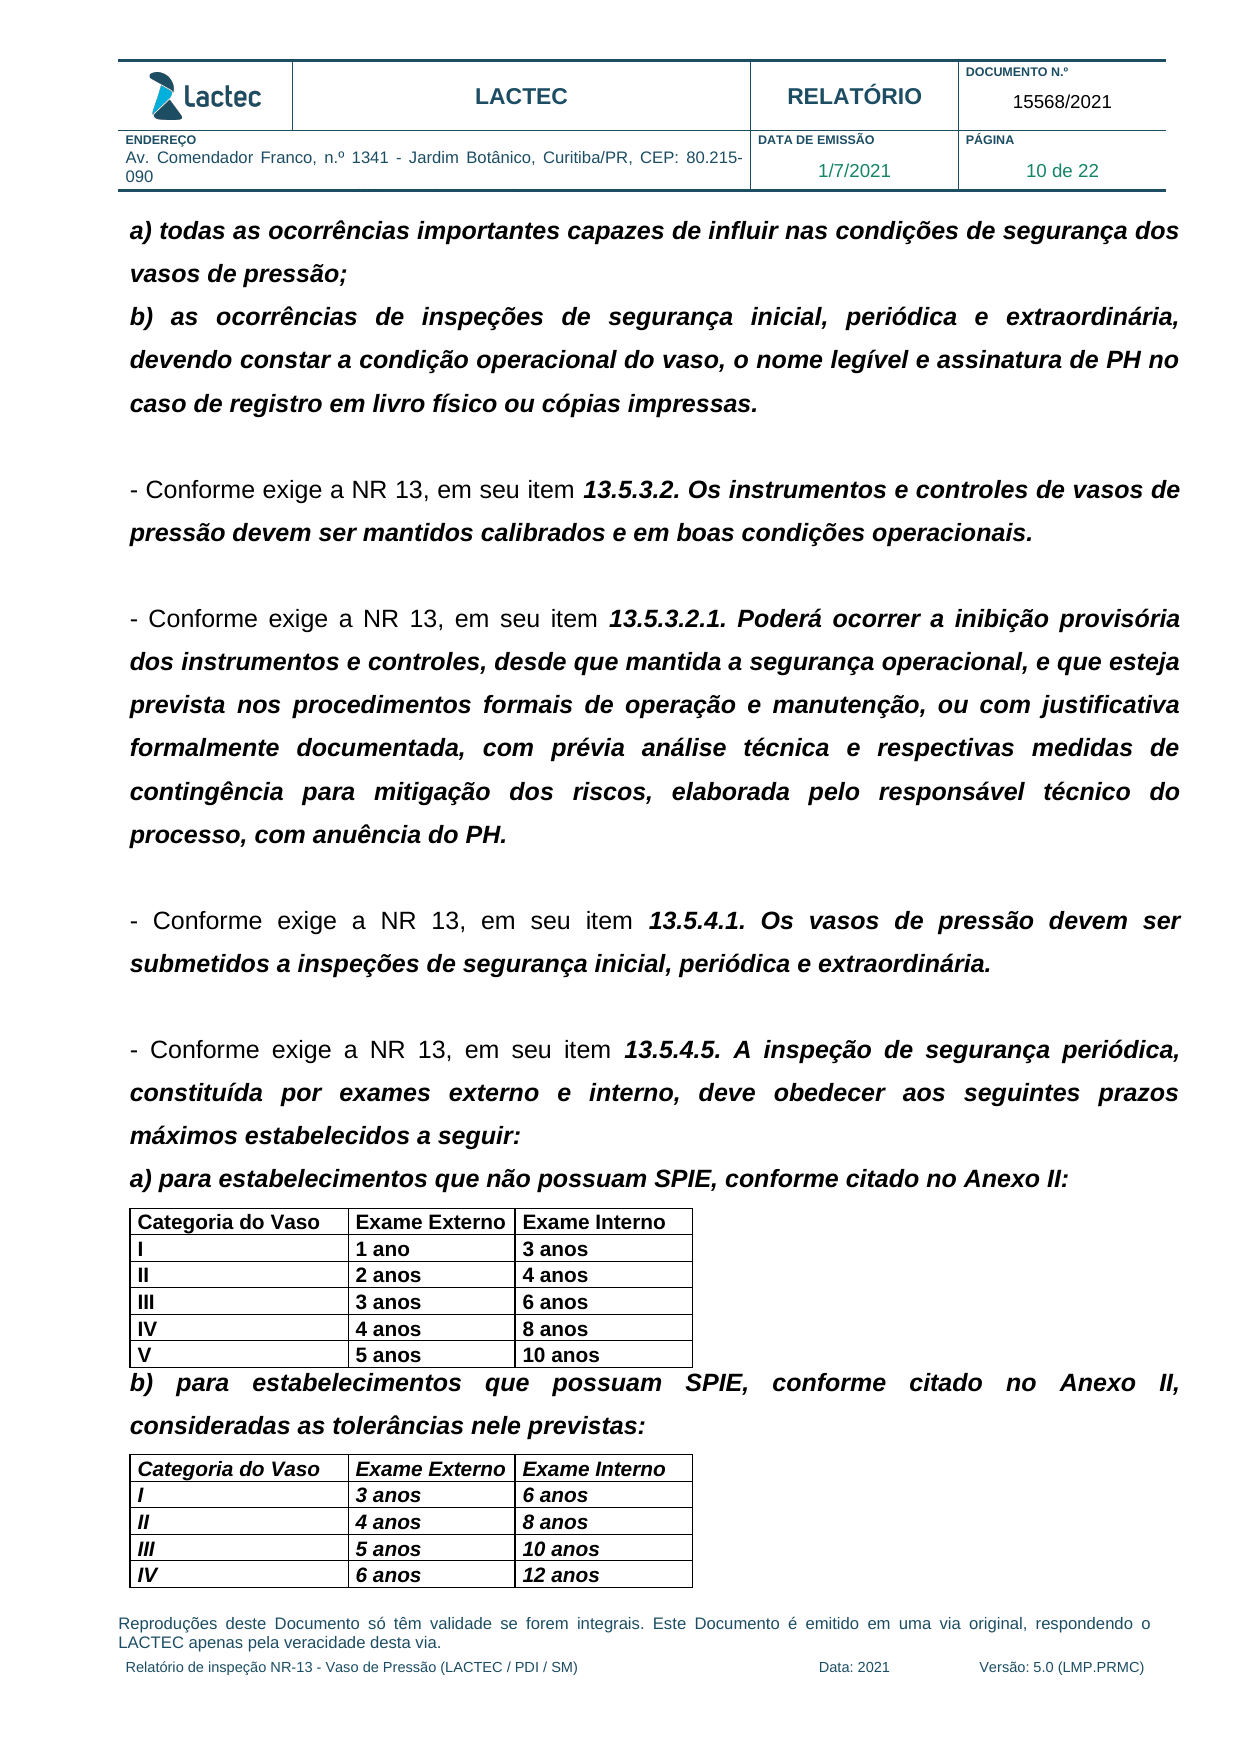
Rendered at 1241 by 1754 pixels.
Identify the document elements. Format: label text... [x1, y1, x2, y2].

picture [149, 72, 261, 120]
table_cell - Conforme exige a NR 13, em seu item 13.5.3.2.1. Poderá ocorrer a inibição provisória dos instrumentos e controles, desde que mantida a segurança operacional, e que esteja prevista nos procedimentos formais de operação e manutenção, ou com justificativa formalmente documentada, com prévia análise técnica e respectivas medidas de contingência para mitigação dos riscos, elaborada pelo responsável técnico do processo, com anuência do PH. [118, 604, 1192, 906]
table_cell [118, 216, 1192, 475]
table_cell - Conforme exige a NR 13, em seu item 13.5.3.2. Os instrumentos e controles de vasos de pressão devem ser mantidos calibrados e em boas condições operacionais. [118, 475, 1192, 604]
table_cell - Conforme exige a NR 13, em seu item 13.5.4.1. Os vasos de pressão devem ser submetidos a inspeções de segurança inicial, periódica e extraordinária. [118, 906, 1192, 1035]
